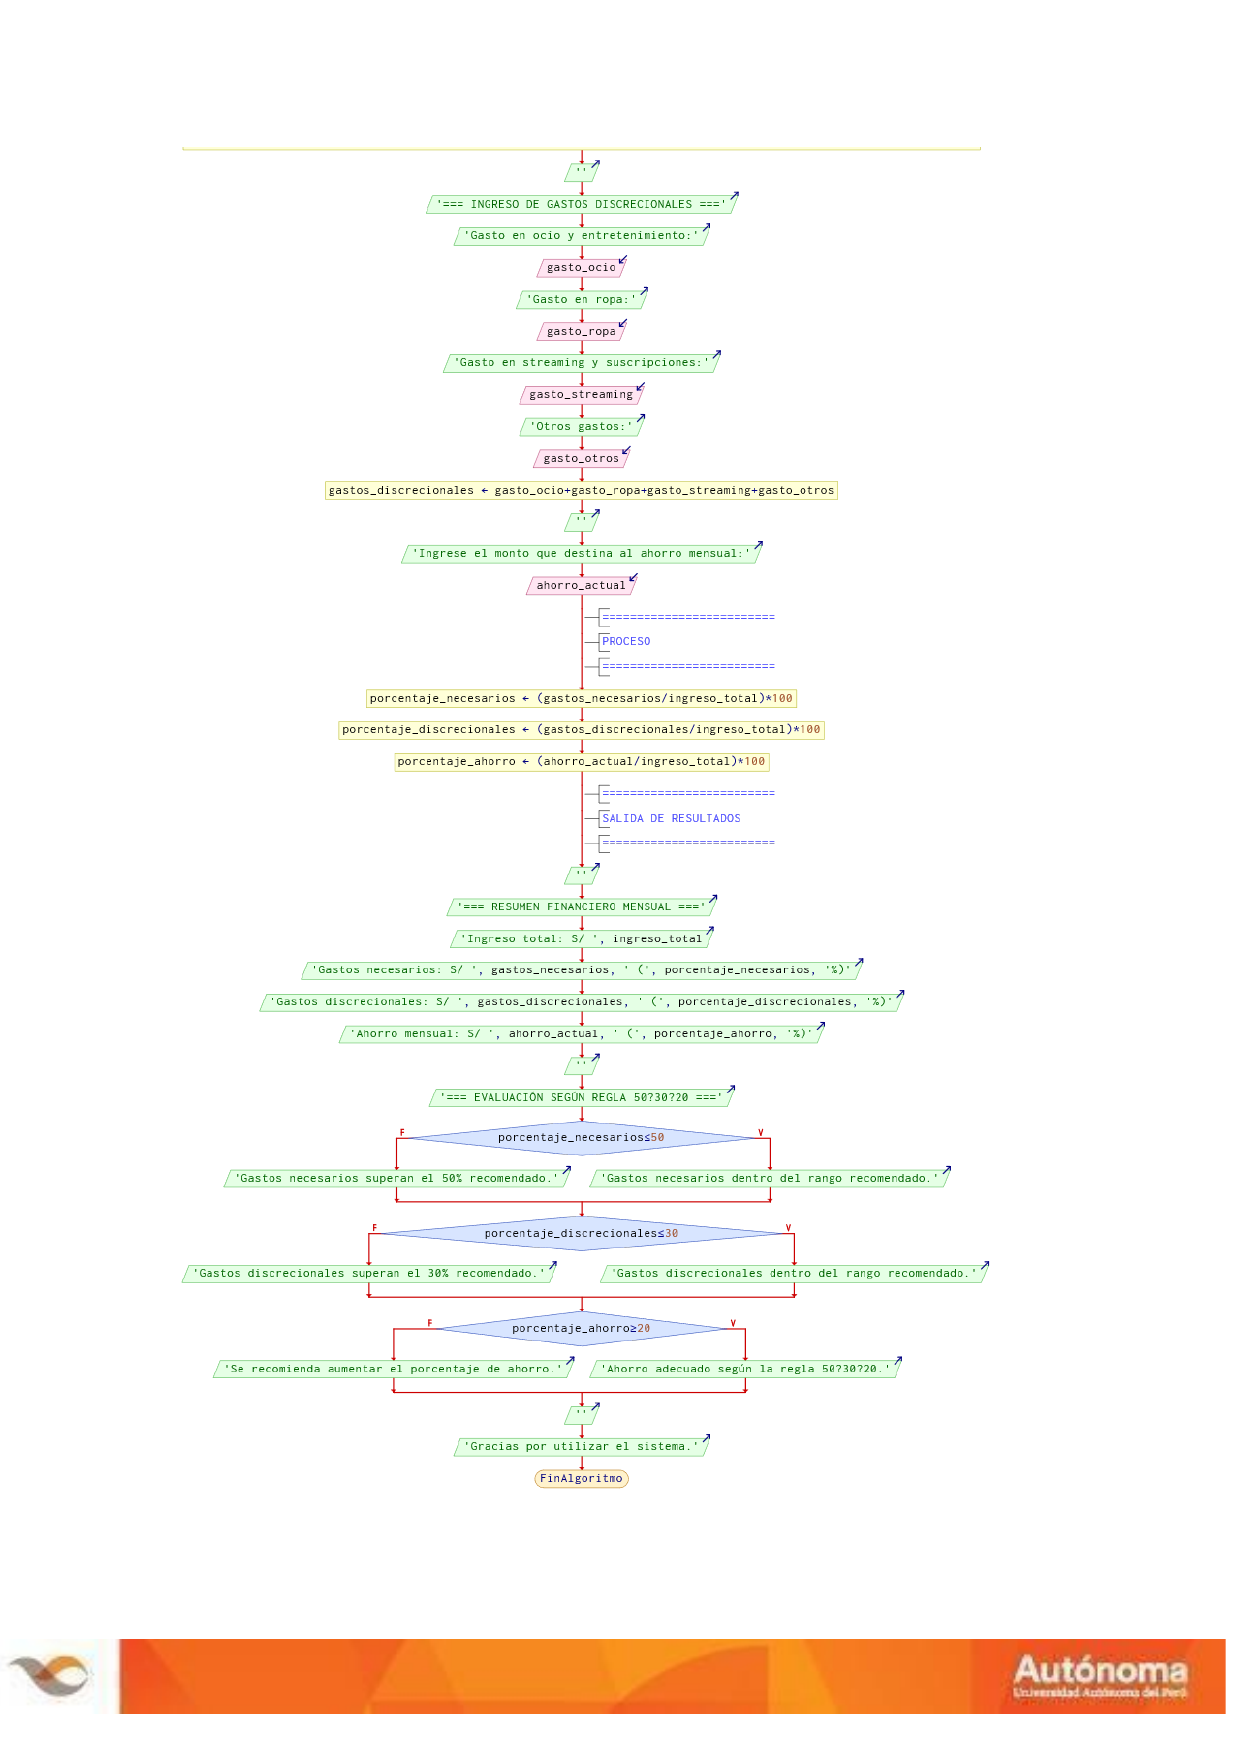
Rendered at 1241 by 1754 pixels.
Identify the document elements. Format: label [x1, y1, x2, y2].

picture [0, 1639, 1226, 1714]
picture [177, 147, 990, 1496]
